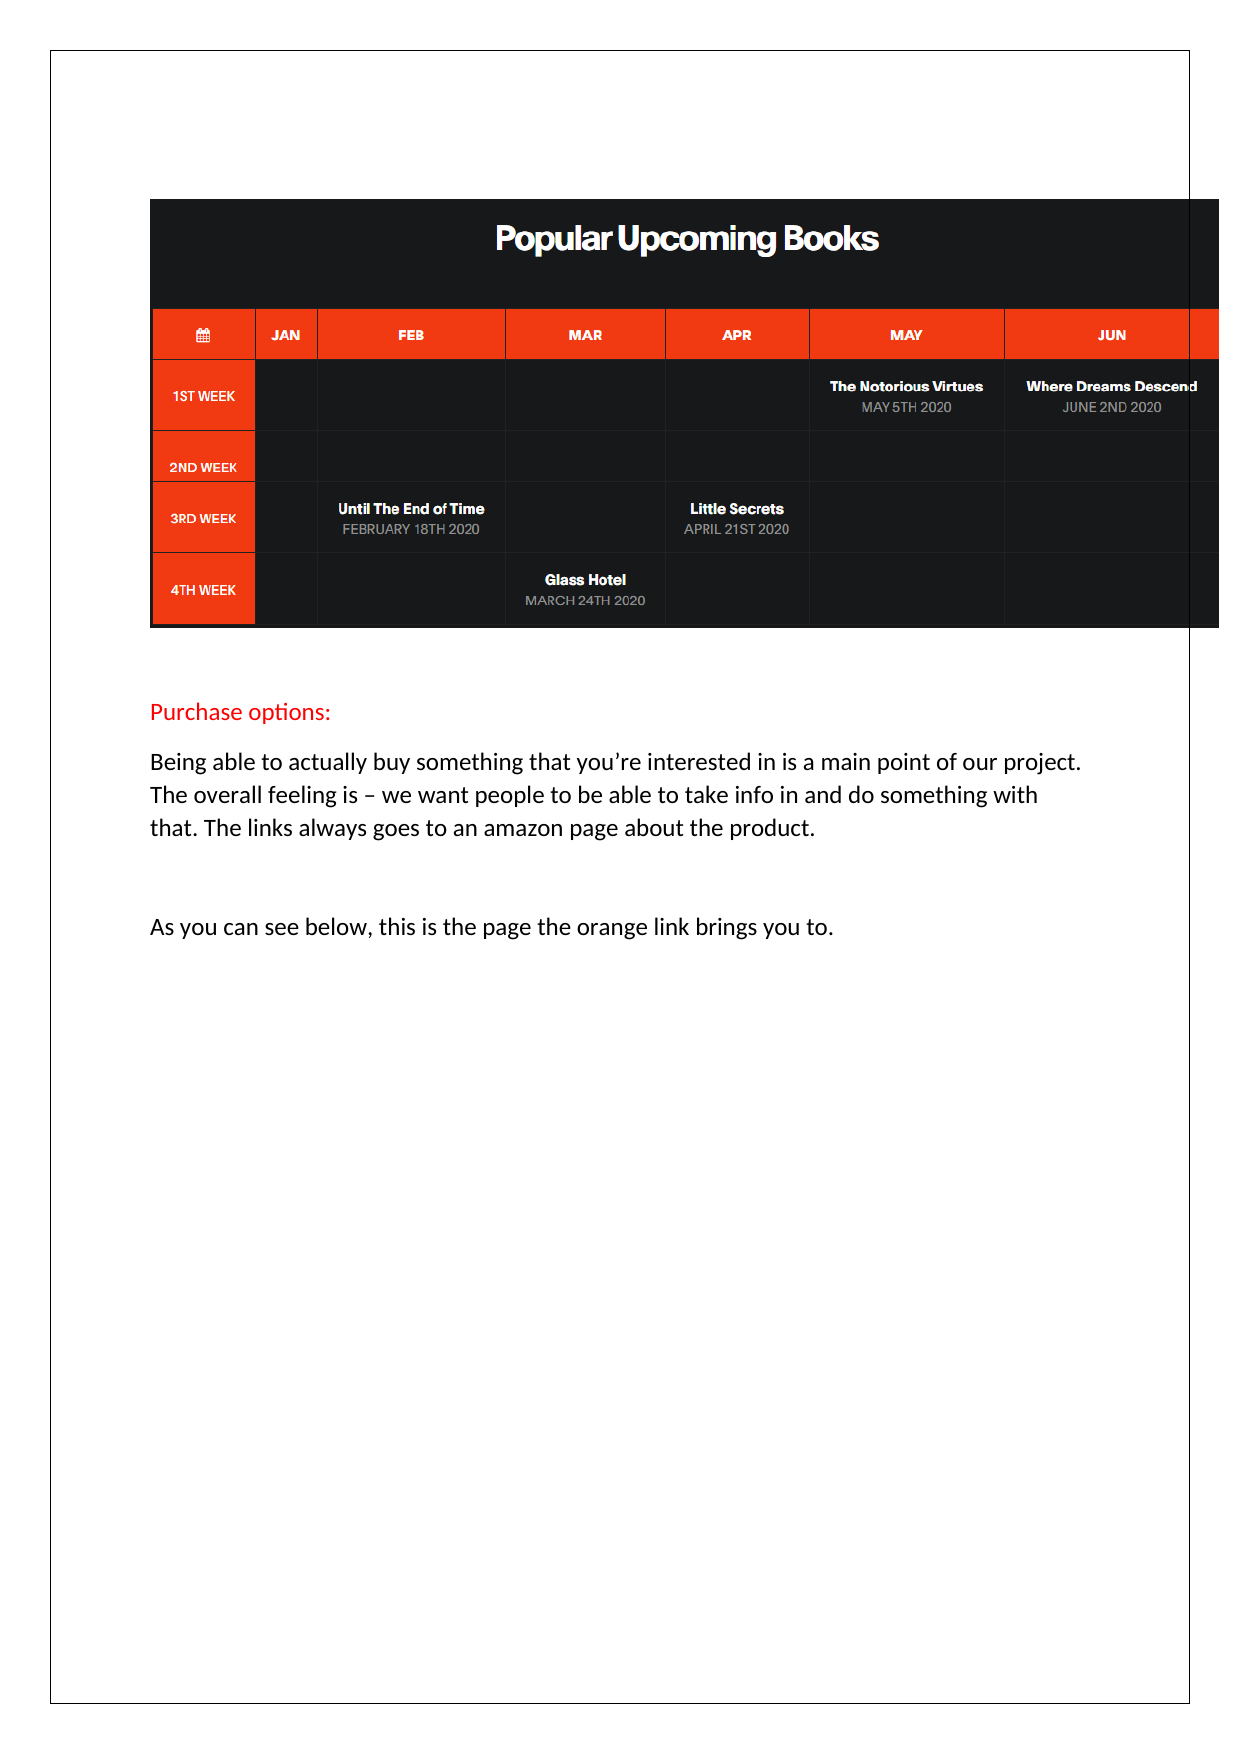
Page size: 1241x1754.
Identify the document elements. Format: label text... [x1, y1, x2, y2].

text Purchase options: [150, 696, 1090, 727]
text As you can see below, this is the page the orange link brings you to. [150, 911, 1090, 942]
picture [1190, 199, 1219, 628]
picture [150, 199, 1189, 628]
text Being able to actually buy something that you’re interested in is a main point of our project. The overall feeling is – we want people to be able to take info in and do something with that. The links always goes to an amazon page about the product. [150, 746, 1090, 842]
